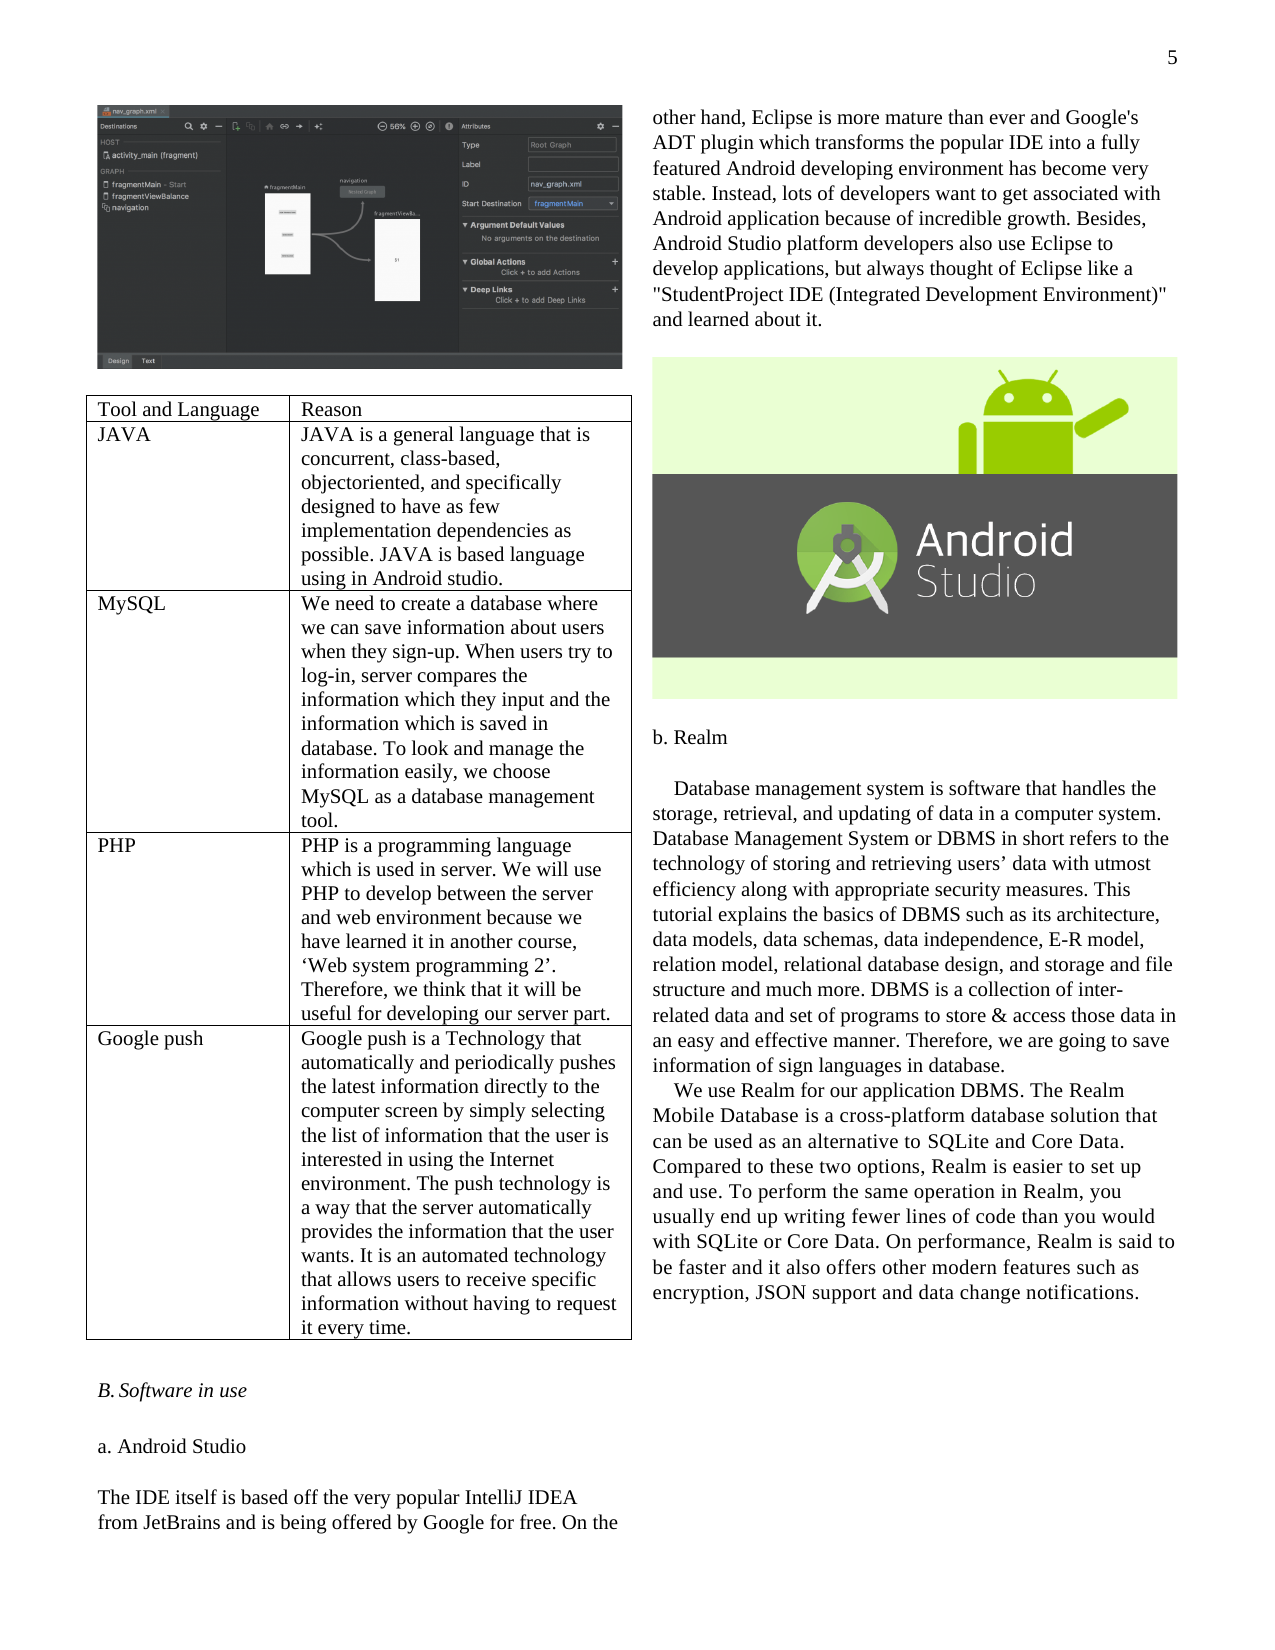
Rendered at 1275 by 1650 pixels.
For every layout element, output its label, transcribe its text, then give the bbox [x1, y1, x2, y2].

text a. Android Studio [97, 1434, 622, 1458]
table_cell MySQL [87, 591, 289, 832]
table_cell PHP is a programming language which is used in server. We will use PHP to develop between the server and web environment because we have learned it in another course, ‘Web system programming 2’. Therefore, we think that it will be useful for developing our server part. [290, 833, 631, 1025]
table_cell Google push is a Technology that automatically and periodically pushes the latest information directly to the computer screen by simply selecting the list of information that the user is interested in using the Internet environment. The push technology is a way that the server automatically provides the information that the user wants. It is an automated technology that allows users to receive specific information without having to request it every time. [290, 1026, 631, 1339]
table_cell We need to create a database where we can save information about users when they sign-up. When users try to log-in, server compares the information which they input and the information which is saved in database. To look and manage the information easily, we choose MySQL as a database management tool. [290, 591, 631, 832]
text We use Realm for our application DBMS. The Realm Mobile Database is a cross-platform database solution that can be used as an alternative to SQLite and Core Data. Compared to these two options, Realm is easier to set up and use. To perform the same operation in Realm, you usually end up writing fewer lines of code than you would with SQLite or Core Data. On performance, Realm is said to be faster and it also offers other modern features such as encryption, JSON support and data change notifications. [652, 1078, 1177, 1304]
text The IDE itself is based off the very popular IntelliJ IDEA from JetBrains and is being offered by Google for free. On the other hand, Eclipse is more mature than ever and Google's ADT plugin which transforms the popular IDE into a fully featured Android developing environment has become very stable. Instead, lots of developers want to get associated with Android application because of incredible growth. Besides, Android Studio platform developers also use Eclipse to develop applications, but always thought of Eclipse like a "StudentProject IDE (Integrated Development Environment)" and learned about it. [652, 105, 1177, 331]
table_cell Google push [87, 1026, 289, 1339]
table_header Tool and Language [87, 396, 289, 421]
table_header Reason [290, 396, 631, 421]
picture [97, 105, 623, 369]
table_cell PHP [87, 833, 289, 1025]
text Database management system is software that handles the storage, retrieval, and updating of data in a computer system. Database Management System or DBMS in short refers to the technology of storing and retrieving users’ data with utmost efficiency along with appropriate security measures. This tutorial explains the basics of DBMS such as its architecture, data models, data schemas, data independence, E-R model, relation model, relational database design, and storage and file structure and much more. DBMS is a collection of inter-related data and set of programs to store & access those data in an easy and effective manner. Therefore, we are going to save information of sign languages in database. [652, 776, 1177, 1077]
table_cell JAVA [87, 422, 289, 590]
table_cell JAVA is a general language that is concurrent, class-based, objectoriented, and specifically designed to have as few implementation dependencies as possible. JAVA is based language using in Android studio. [290, 422, 631, 590]
text b. Realm [652, 725, 1177, 749]
subtitle Software in use [97, 1378, 622, 1402]
picture [652, 357, 1178, 699]
